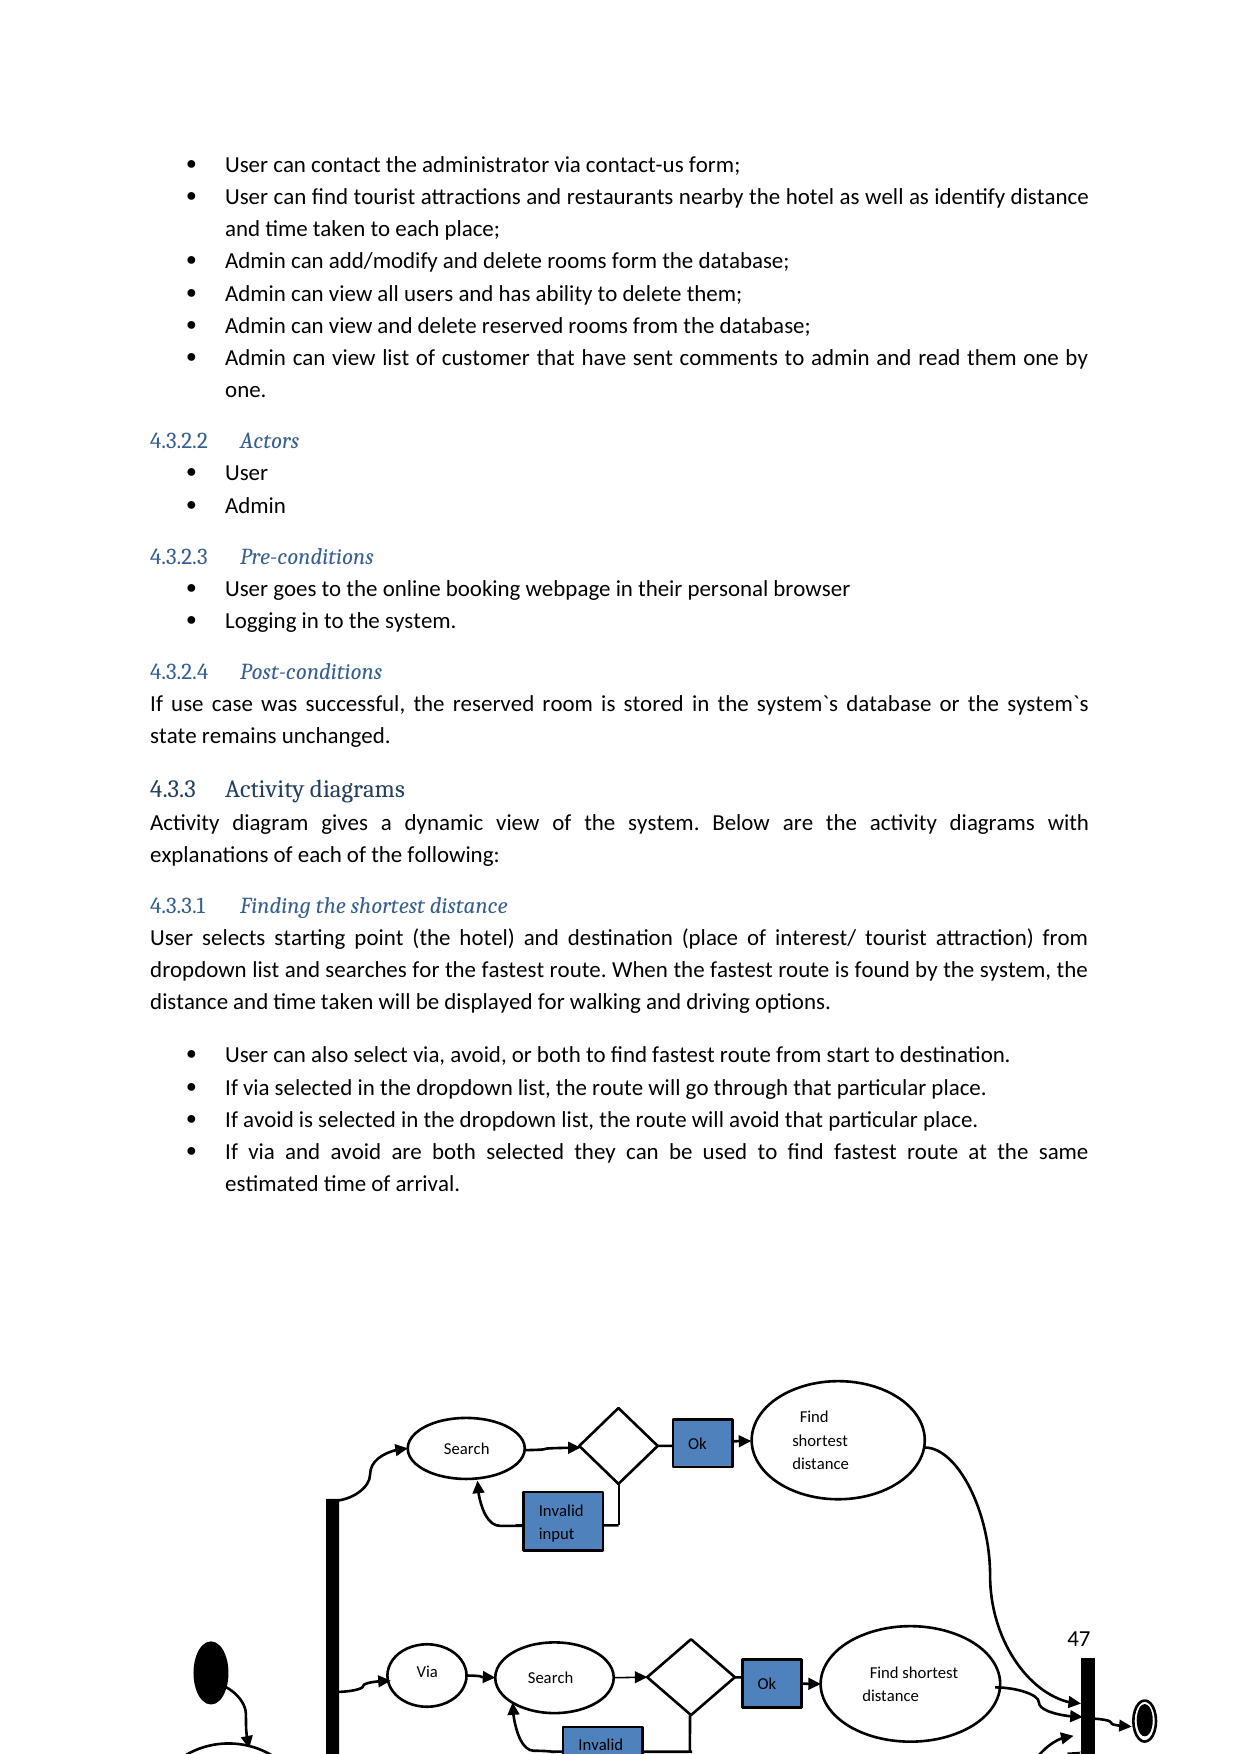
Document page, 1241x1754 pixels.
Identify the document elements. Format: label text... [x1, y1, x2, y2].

list User can also select via, avoid, or both to find fastest route from start to destination. [187, 1040, 1090, 1068]
list Admin can add/modify and delete rooms form the database; [187, 247, 1090, 274]
text If use case was successful, the reserved room is stored in the system`s database or the system`s state remains unchanged. [150, 689, 1090, 749]
list Admin can view list of customer that have sent comments to admin and read them one by one. [187, 343, 1090, 403]
subtitle Post-conditions [150, 659, 1090, 686]
list Admin can view and delete reserved rooms from the database; [187, 311, 1090, 339]
list If via and avoid are both selected they can be used to find fastest route at the same estimated time of arrival. [187, 1137, 1090, 1197]
list If via selected in the dropdown list, the route will go through that particular place. [187, 1073, 1090, 1101]
text Activity diagram gives a dynamic view of the system. Below are the activity diagrams with explanations of each of the following: [150, 808, 1090, 868]
list Logging in to the system. [187, 606, 1090, 634]
list User goes to the online booking webpage in their personal browser [187, 574, 1090, 602]
subtitle Activity diagrams [150, 774, 1090, 803]
text User selects starting point (the hotel) and destination (place of interest/ tourist attraction) from dropdown list and searches for the fastest route. When the fastest route is found by the system, the distance and time taken will be displayed for walking and driving options. [150, 923, 1090, 1015]
list User can contact the administrator via contact-us form; [187, 150, 1090, 178]
list User can find tourist attractions and restaurants nearby the hotel as well as identify distance and time taken to each place; [187, 182, 1090, 242]
subtitle Finding the shortest distance [150, 893, 1090, 919]
list Admin can view all users and has ability to delete them; [187, 279, 1090, 307]
subtitle Pre-conditions [150, 544, 1090, 570]
list If avoid is selected in the dropdown list, the route will avoid that particular place. [187, 1105, 1090, 1133]
subtitle Actors [150, 428, 1090, 455]
list Admin [187, 491, 1090, 519]
list User [187, 458, 1090, 487]
